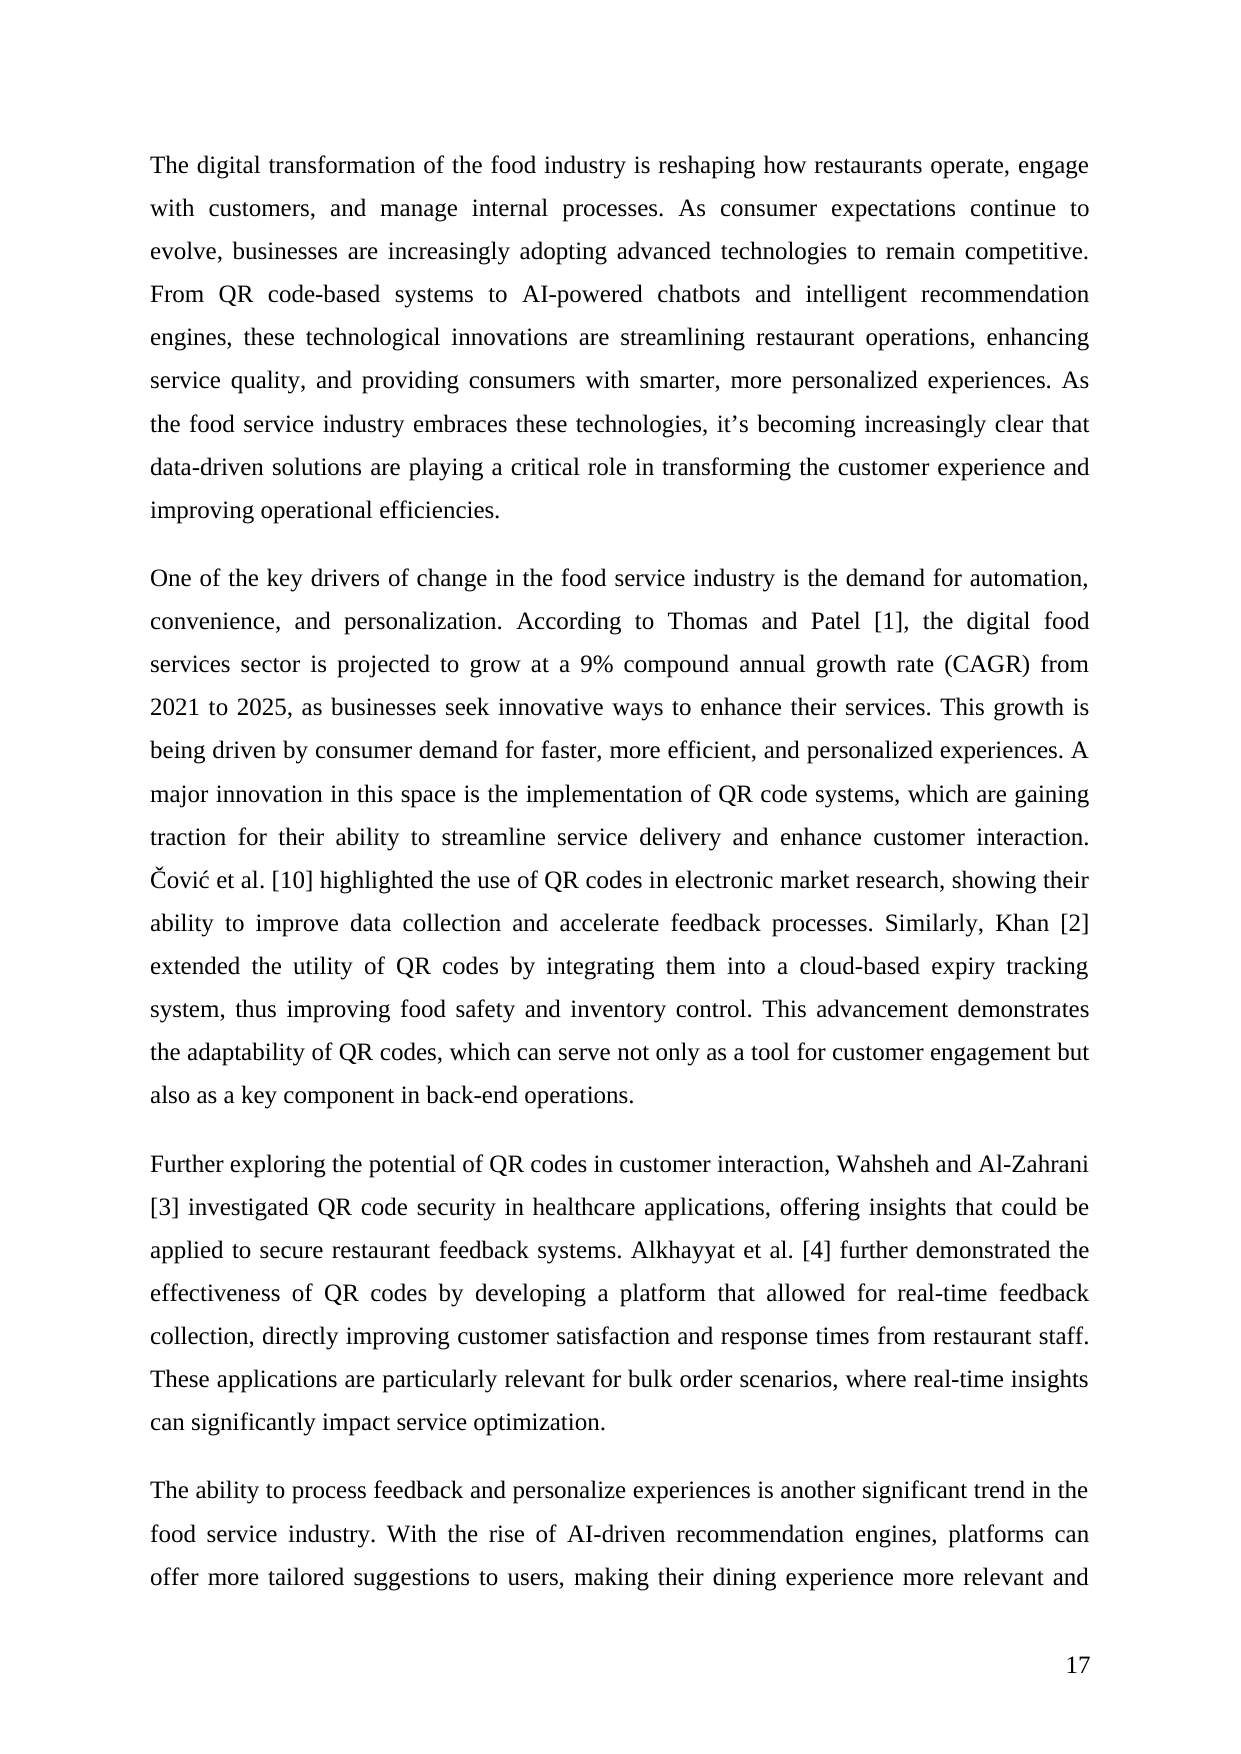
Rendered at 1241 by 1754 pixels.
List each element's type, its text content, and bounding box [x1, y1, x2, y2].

text One of the key drivers of change in the food service industry is the demand for automation, convenience, and personalization. According to Thomas and Patel [1], the digital food services sector is projected to grow at a 9% compound annual growth rate (CAGR) from 2021 to 2025, as businesses seek innovative ways to enhance their services. This growth is being driven by consumer demand for faster, more efficient, and personalized experiences. A major innovation in this space is the implementation of QR code systems, which are gaining traction for their ability to streamline service delivery and enhance customer interaction. Čović et al. [10] highlighted the use of QR codes in electronic market research, showing their ability to improve data collection and accelerate feedback processes. Similarly, Khan [2] extended the utility of QR codes by integrating them into a cloud-based expiry tracking system, thus improving food safety and inventory control. This advancement demonstrates the adaptability of QR codes, which can serve not only as a tool for customer engagement but also as a key component in back-end operations. [150, 563, 1090, 1109]
text The digital transformation of the food industry is reshaping how restaurants operate, engage with customers, and manage internal processes. As consumer expectations continue to evolve, businesses are increasingly adopting advanced technologies to remain competitive. From QR code-based systems to AI-powered chatbots and intelligent recommendation engines, these technological innovations are streamlining restaurant operations, enhancing service quality, and providing consumers with smarter, more personalized experiences. As the food service industry embraces these technologies, it’s becoming increasingly clear that data-driven solutions are playing a critical role in transforming the customer experience and improving operational efficiencies. [150, 150, 1090, 524]
text Further exploring the potential of QR codes in customer interaction, Wahsheh and Al-Zahrani [3] investigated QR code security in healthcare applications, offering insights that could be applied to secure restaurant feedback systems. Alkhayyat et al. [4] further demonstrated the effectiveness of QR codes by developing a platform that allowed for real-time feedback collection, directly improving customer satisfaction and response times from restaurant staff. These applications are particularly relevant for bulk order scenarios, where real-time insights can significantly impact service optimization. [150, 1149, 1090, 1436]
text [150, 1476, 1090, 1591]
